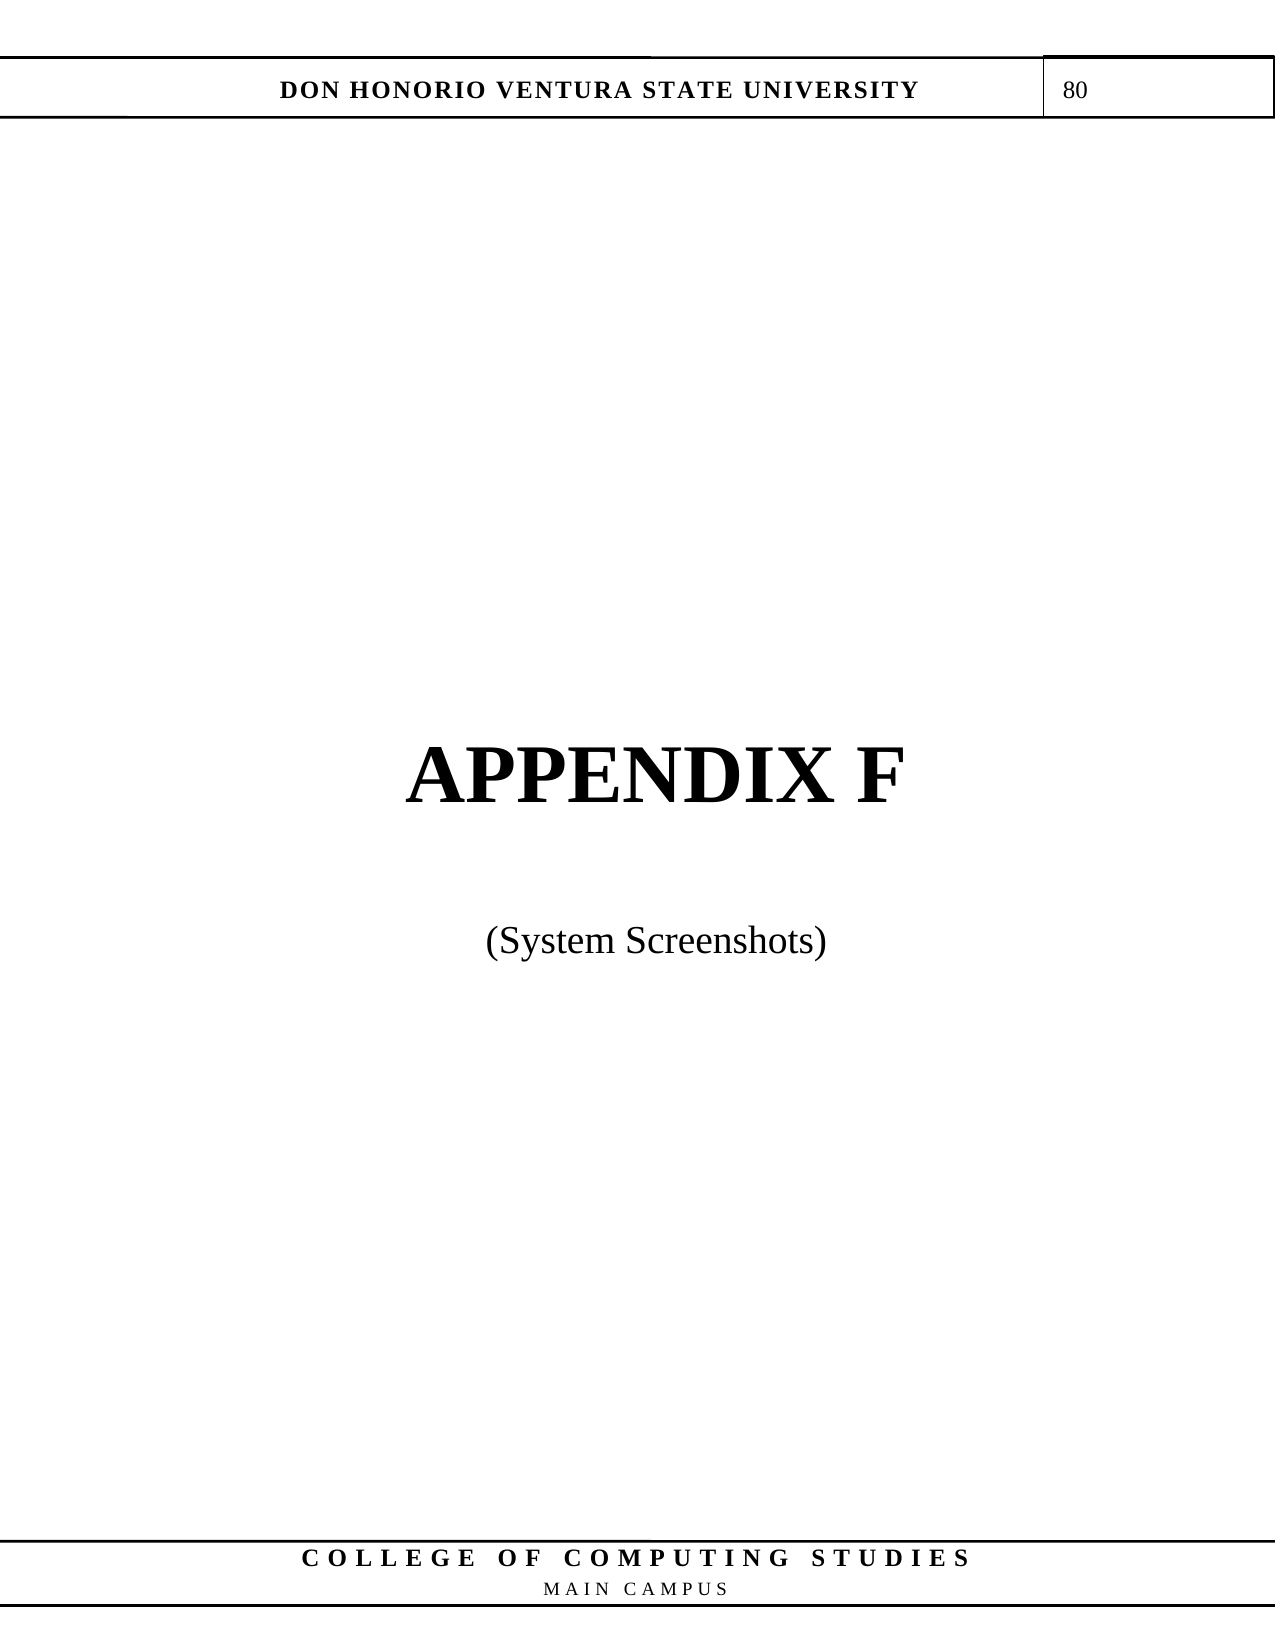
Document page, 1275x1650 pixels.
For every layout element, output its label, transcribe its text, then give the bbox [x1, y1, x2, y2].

text (System Screenshots) [225, 917, 1087, 962]
text APPENDIX F [225, 725, 1087, 821]
